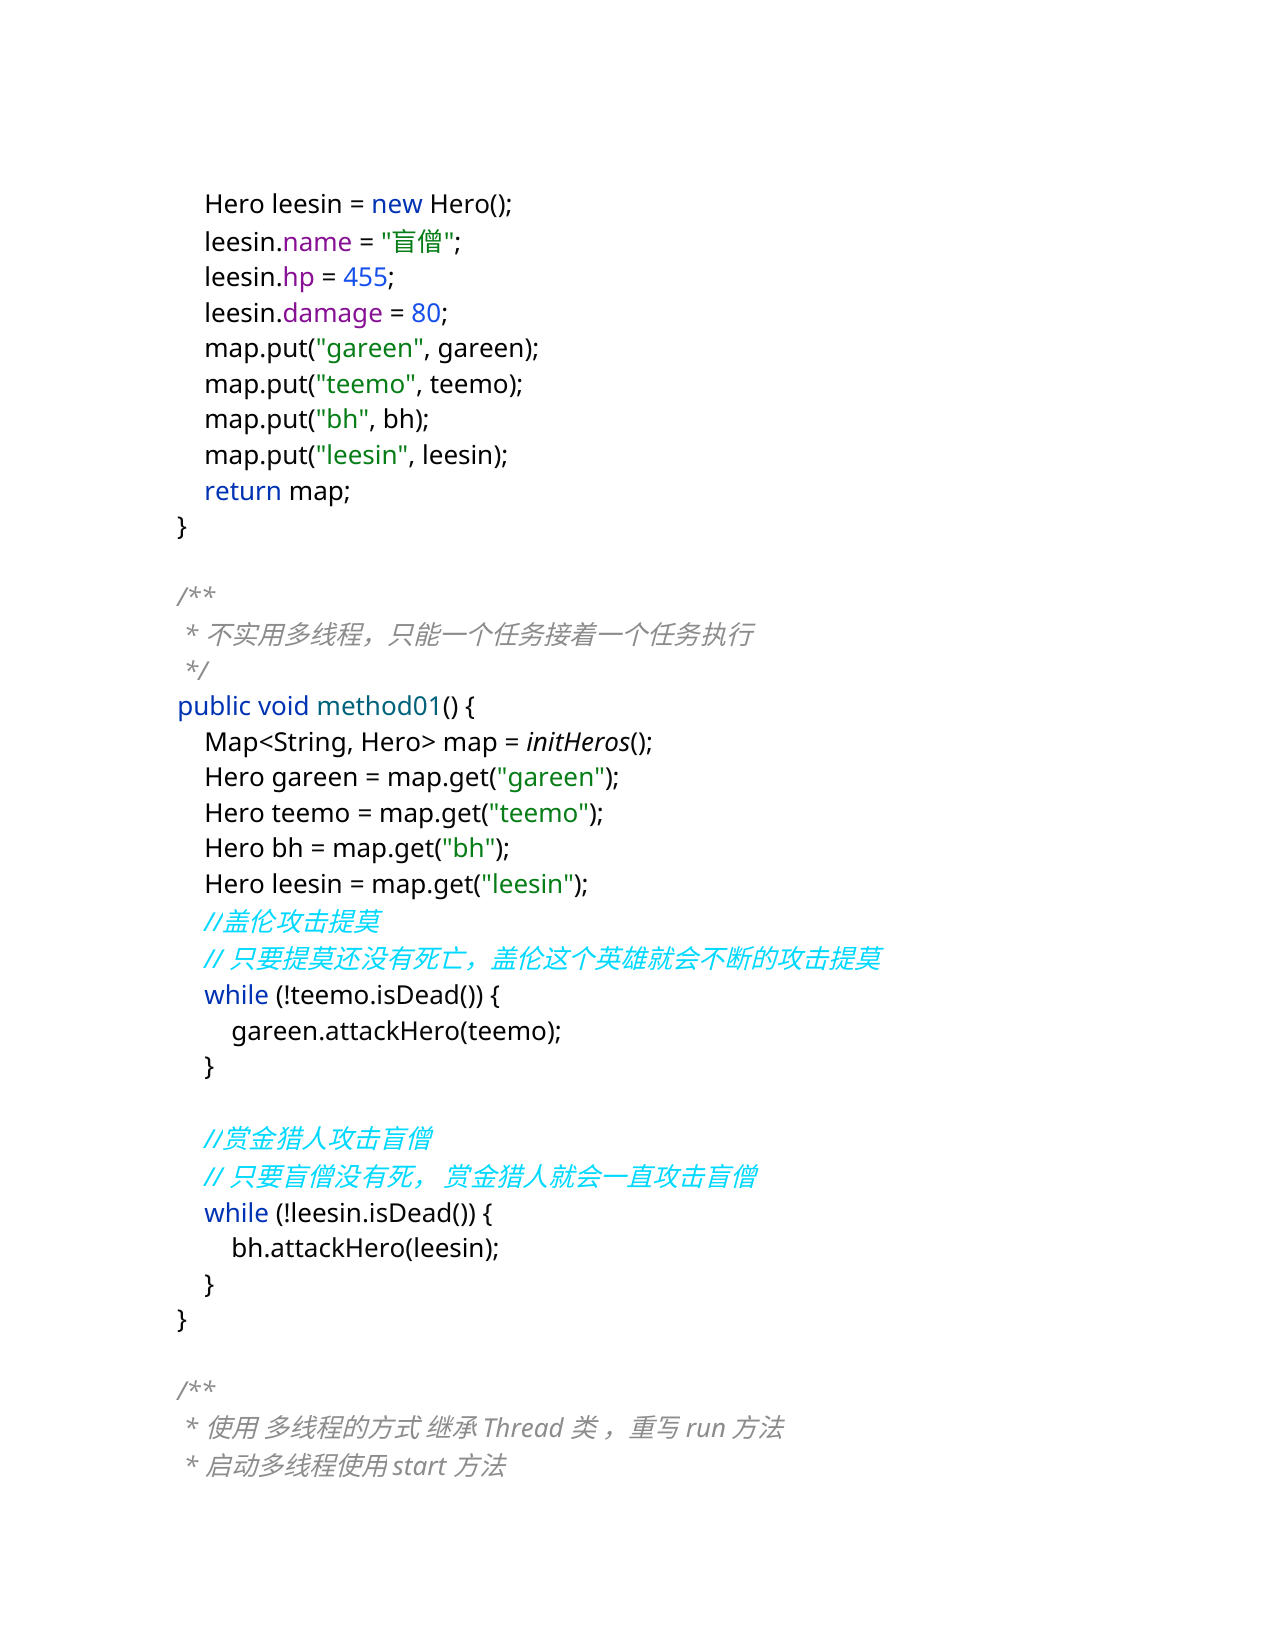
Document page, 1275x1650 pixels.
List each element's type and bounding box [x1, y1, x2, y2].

text [150, 150, 1125, 1483]
